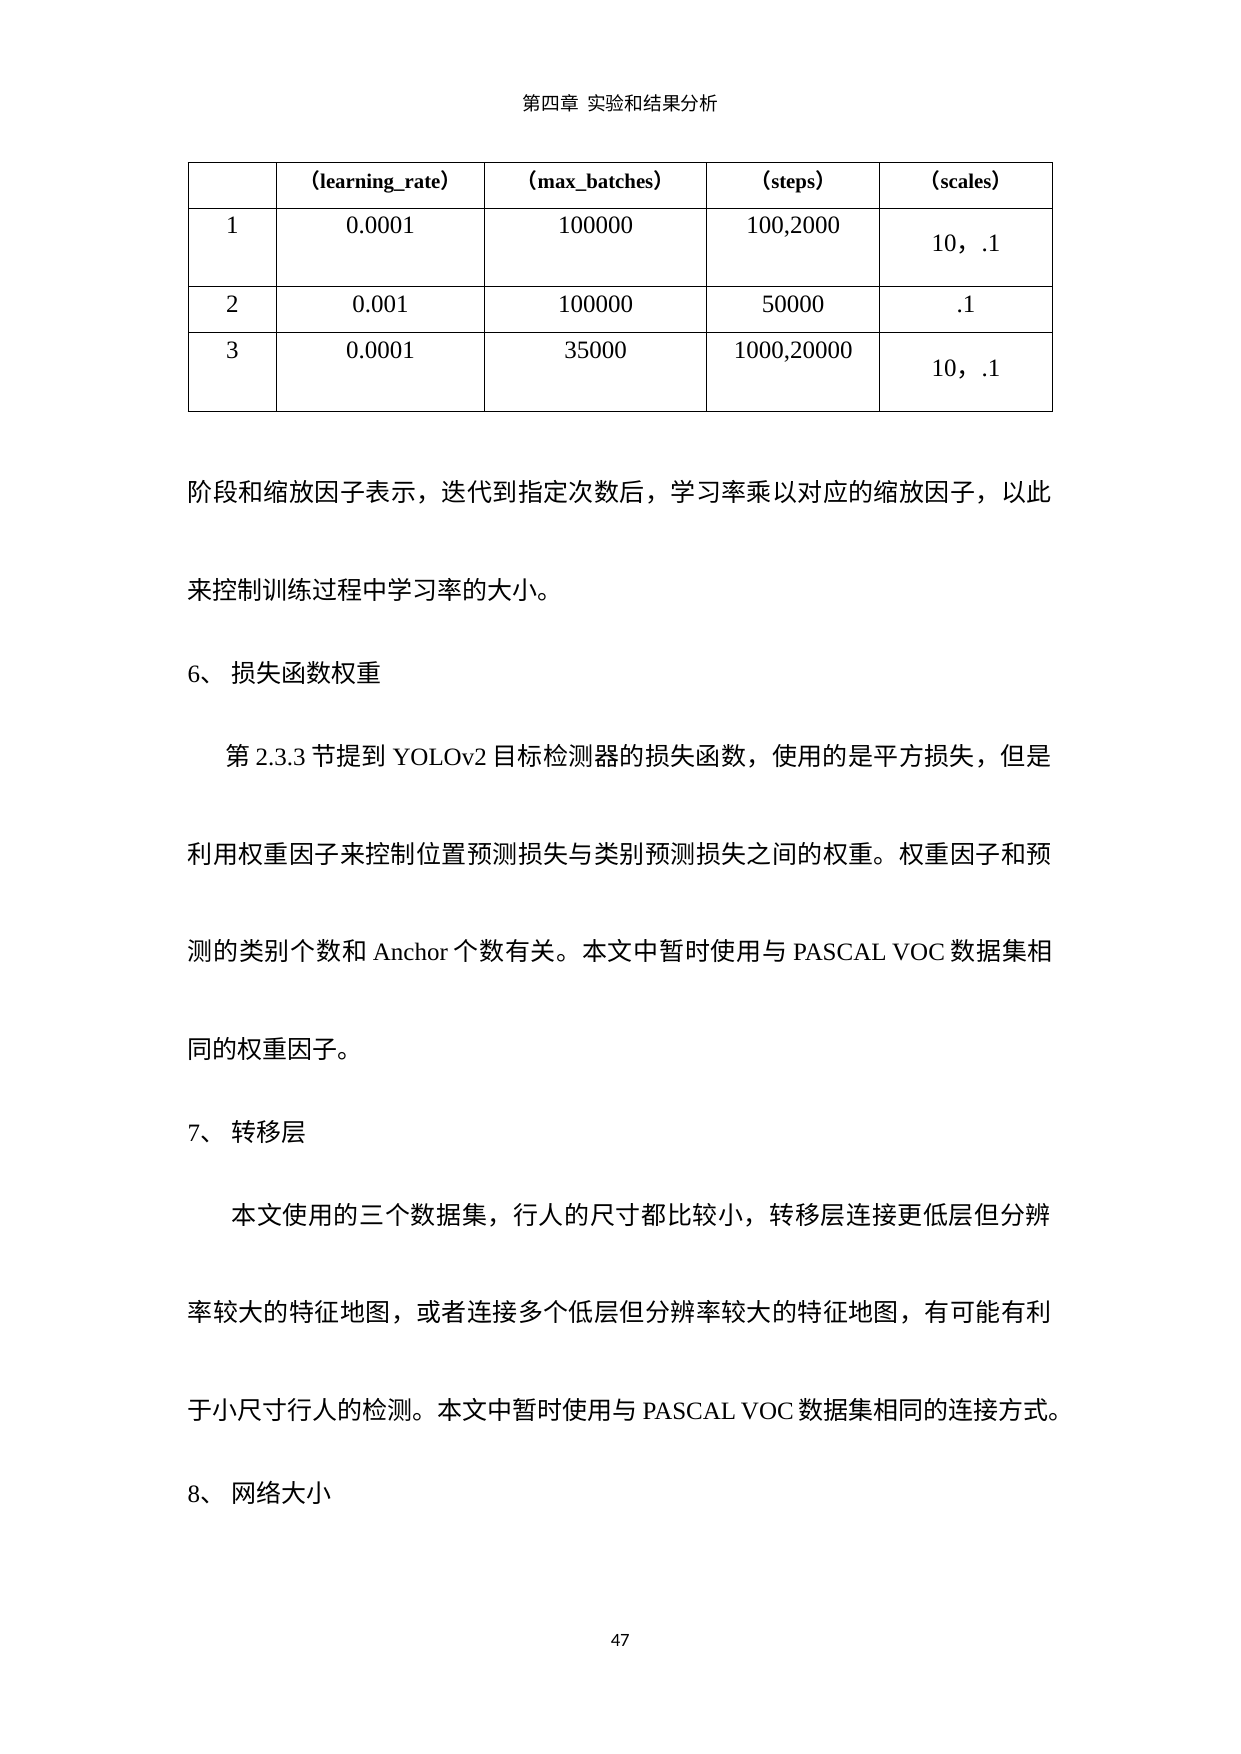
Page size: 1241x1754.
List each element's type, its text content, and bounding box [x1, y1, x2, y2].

table_cell 2 [189, 287, 276, 332]
table_cell 35000 [485, 333, 706, 411]
table_cell 10，.1 [880, 209, 1052, 286]
table_cell 100000 [485, 209, 706, 286]
table_cell 100,2000 [707, 209, 879, 286]
table_cell 10，.1 [880, 333, 1052, 411]
table_cell .1 [880, 287, 1052, 332]
list 转移层 [187, 1098, 1053, 1163]
table_header 序号 [189, 163, 276, 207]
table_cell 0.0001 [277, 333, 484, 411]
table_cell 0.0001 [277, 209, 484, 286]
table_cell 0.001 [277, 287, 484, 332]
table_cell 1000,20000 [707, 333, 879, 411]
text 第2.3.3节提到YOLOv2目标检测器的损失函数，使用的是平方损失，但是利用权重因子来控制位置预测损失与类别预测损失之间的权重。权重因子和预测的类别个数和Anchor个数有关。本文中暂时使用与PASCAL VOC数据集相同的权重因子。 [187, 722, 1053, 1080]
table_header 最大迭代次数（max_batches） [485, 163, 706, 207]
table_cell 1 [189, 209, 276, 286]
list 网络大小 [187, 1459, 1053, 1524]
table_cell 100000 [485, 287, 706, 332]
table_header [277, 163, 484, 207]
table_header 缩放因子（scales） [880, 163, 1052, 207]
text 本文使用的三个数据集，行人的尺寸都比较小，转移层连接更低层但分辨率较大的特征地图，或者连接多个低层但分辨率较大的特征地图，有可能有利于小尺寸行人的检测。本文中暂时使用与PASCAL VOC数据集相同的连接方式。 [187, 1181, 1053, 1441]
table_cell 3 [189, 333, 276, 411]
table_cell 50000 [707, 287, 879, 332]
text 阶段和缩放因子表示，迭代到指定次数后，学习率乘以对应的缩放因子，以此来控制训练过程中学习率的大小。 [187, 458, 1053, 621]
table_header 阶段 （steps） [707, 163, 879, 207]
list 损失函数权重 [187, 639, 1053, 704]
